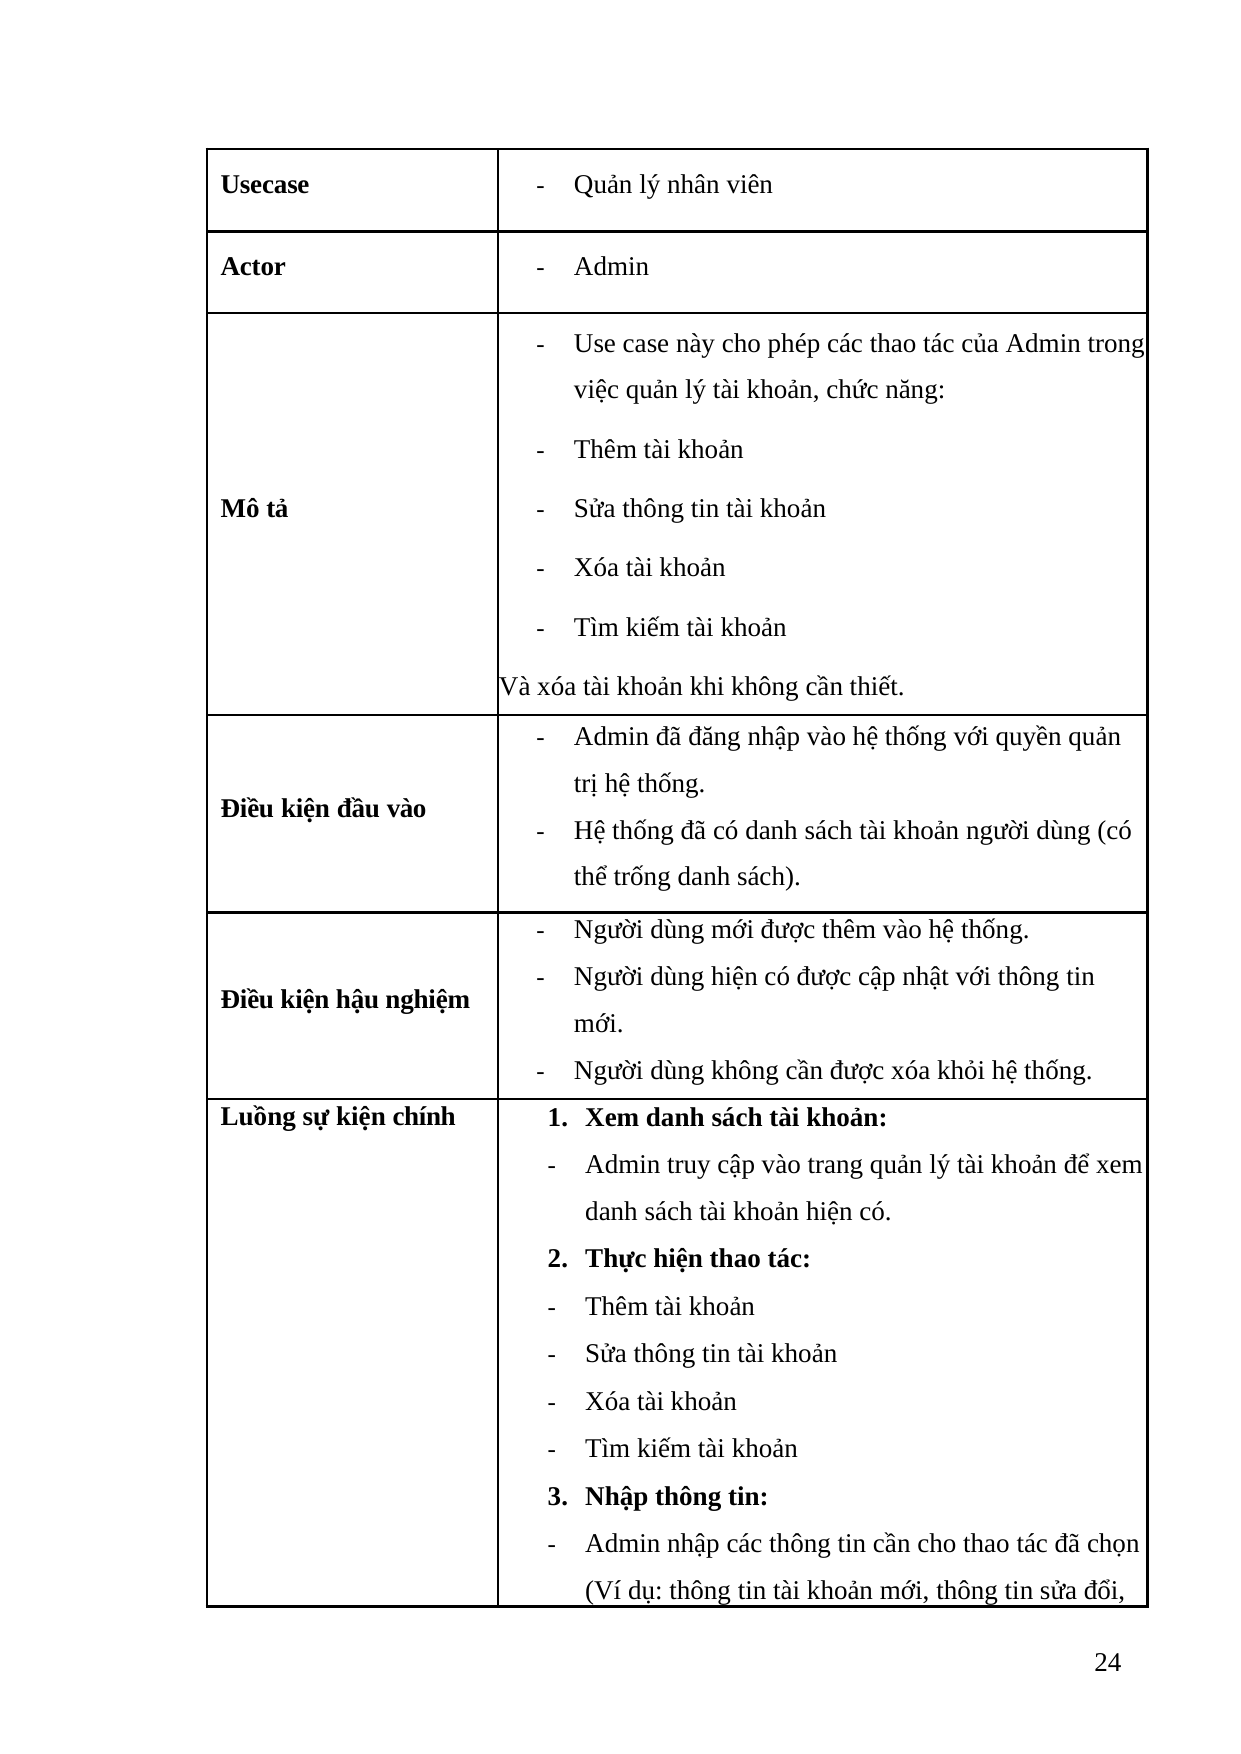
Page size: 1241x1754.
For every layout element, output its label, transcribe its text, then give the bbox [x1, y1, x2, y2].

table_header Usecase [208, 150, 497, 230]
table_cell Admin [499, 233, 1146, 312]
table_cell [499, 1100, 1146, 1605]
table_cell Actor [208, 233, 497, 312]
table_cell Điều kiện đầu vào [208, 716, 497, 911]
table_cell Mô tả [208, 314, 497, 714]
table_cell Use case này cho phép các thao tác của Admin trong việc quản lý tài khoản, chức năng: Thêm tài khoản Sửa thông tin tài khoản Xóa tài khoản Tìm kiếm tài khoản Và xóa tài khoản khi không cần thiết. [499, 314, 1146, 714]
table_cell Người dùng mới được thêm vào hệ thống. Người dùng hiện có được cập nhật với thông tin mới. Người dùng không cần được xóa khỏi hệ thống. [499, 914, 1146, 1098]
table_cell Điều kiện hậu nghiệm [208, 914, 497, 1098]
table_cell Admin đã đăng nhập vào hệ thống với quyền quản trị hệ thống. Hệ thống đã có danh sách tài khoản người dùng (có thể trống danh sách). [499, 716, 1146, 911]
table_header Quản lý nhân viên [499, 150, 1146, 230]
table_cell Luồng sự kiện chính [208, 1100, 497, 1605]
